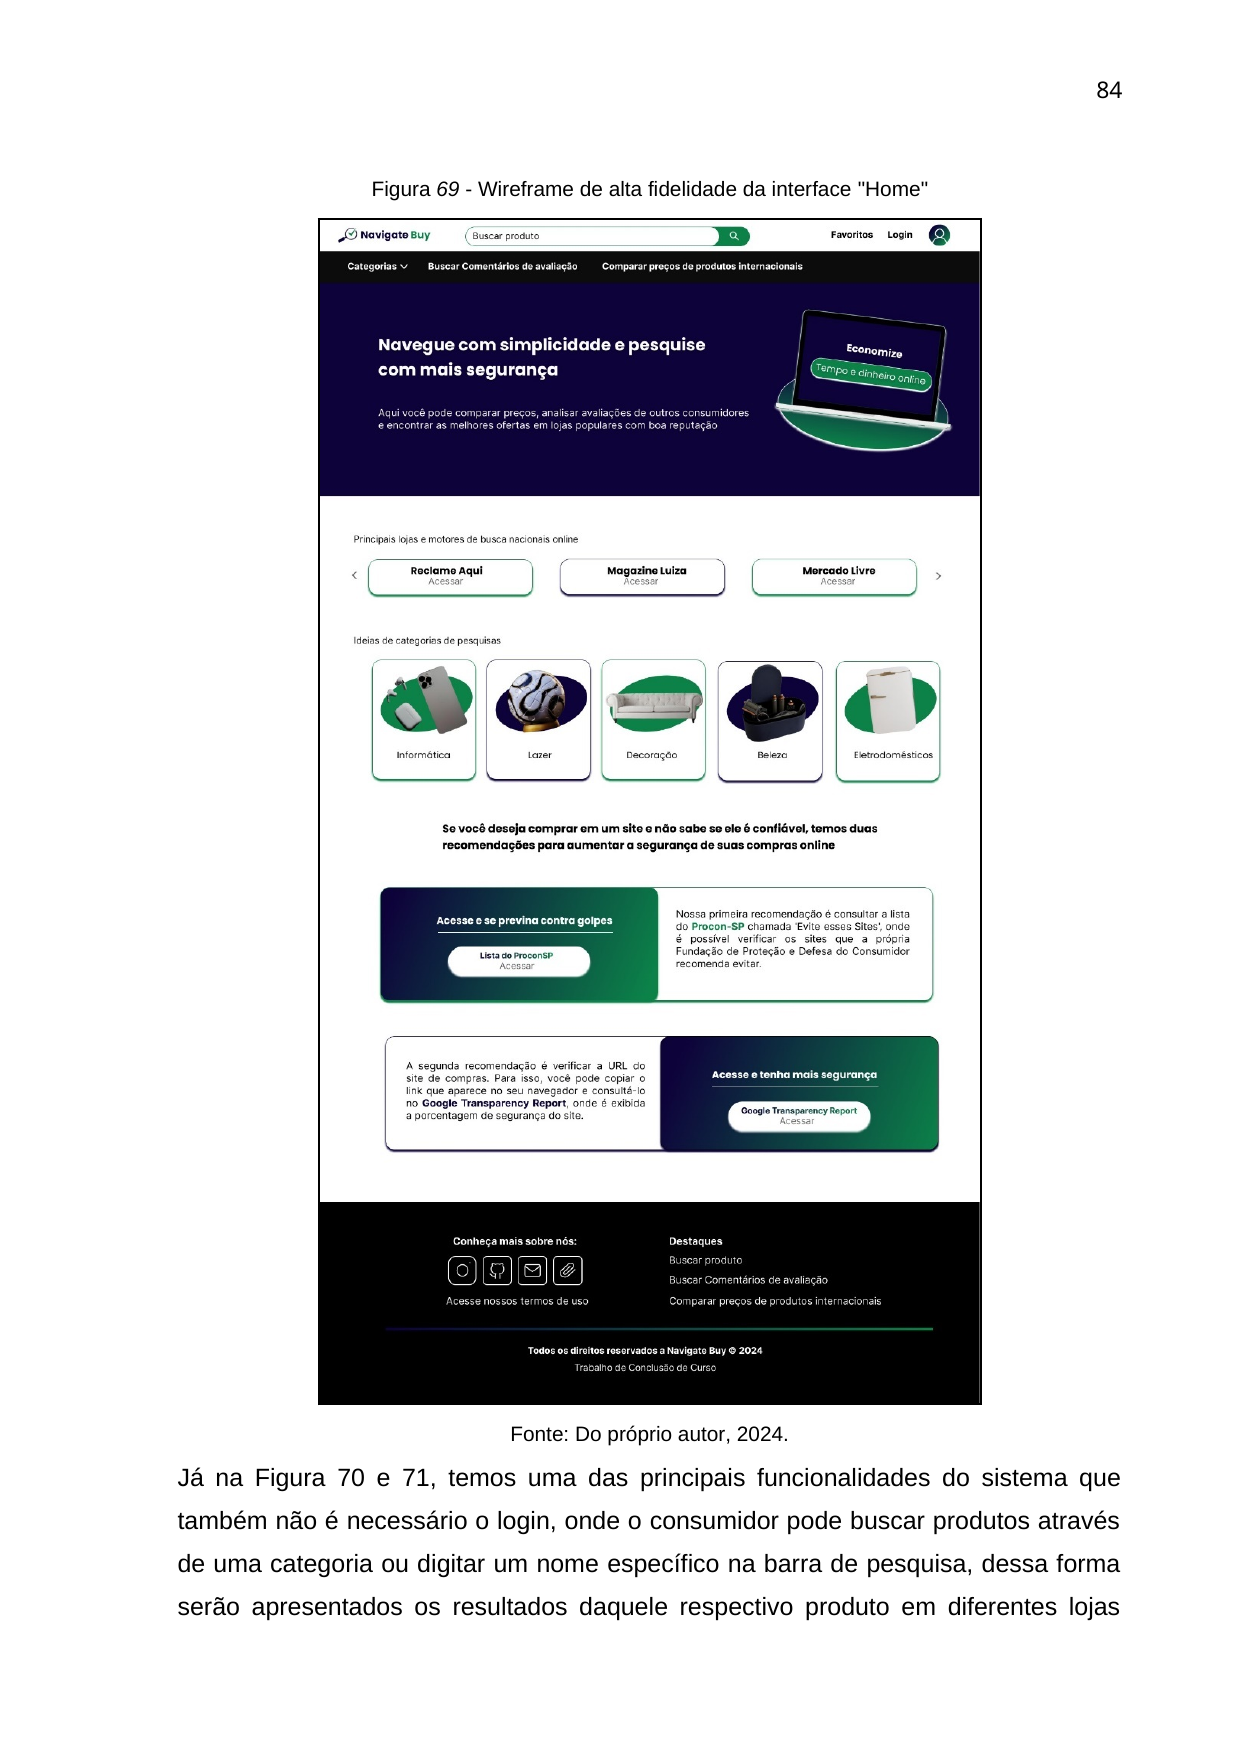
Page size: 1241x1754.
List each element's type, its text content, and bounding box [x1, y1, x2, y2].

picture [320, 220, 980, 1403]
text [177, 1463, 1122, 1621]
text Fonte: Do próprio autor, 2024. [177, 1422, 1122, 1446]
text Figura 69 - Wireframe de alta fidelidade da interface "Home" [177, 177, 1122, 201]
